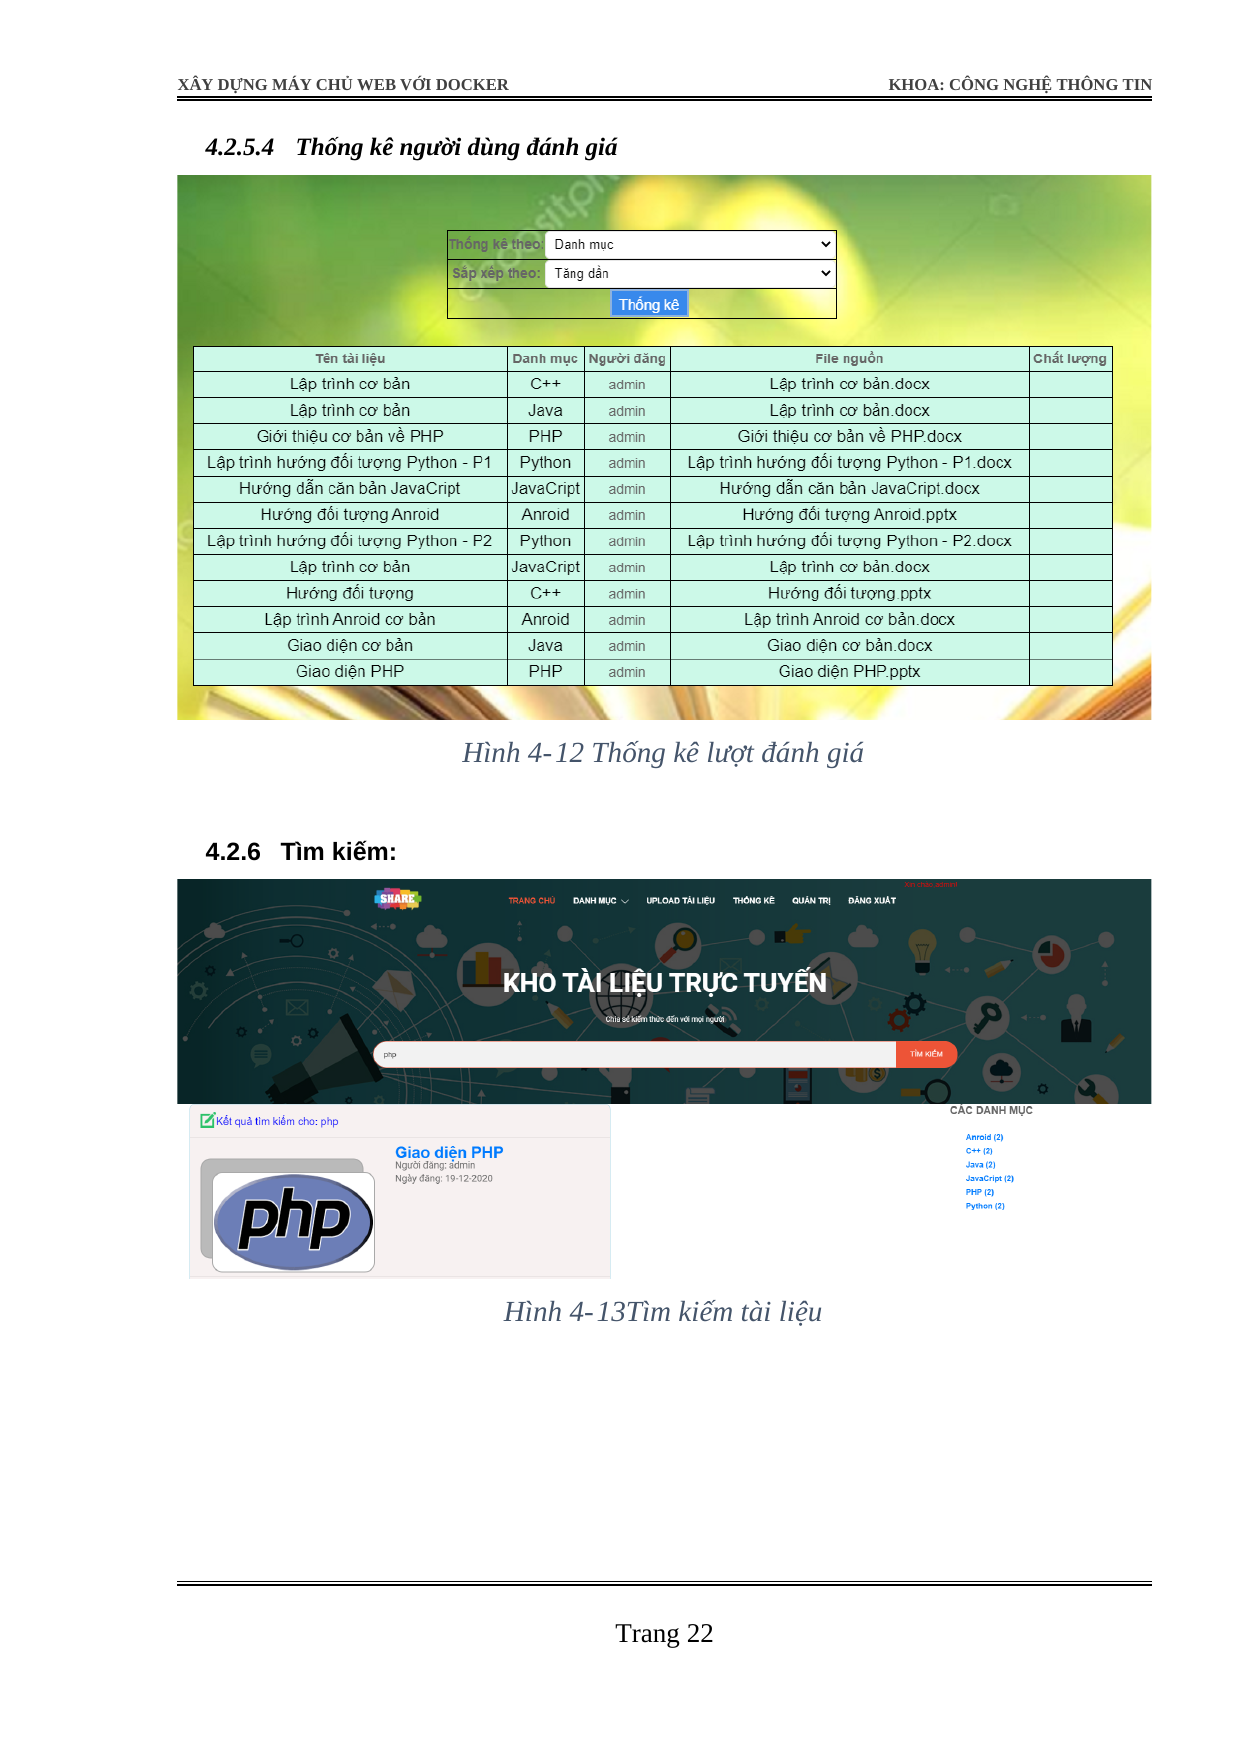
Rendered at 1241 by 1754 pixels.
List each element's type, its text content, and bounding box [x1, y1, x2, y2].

picture [177, 175, 1152, 720]
text Hình 4-13Tìm kiếm tài liệu [177, 1294, 1152, 1327]
subtitle Tìm kiếm: [205, 837, 1152, 865]
picture [177, 879, 1152, 1279]
subtitle Thống kê người dùng đánh giá [205, 132, 1152, 161]
text Hình 4-12 Thống kê lượt đánh giá [177, 736, 1152, 769]
